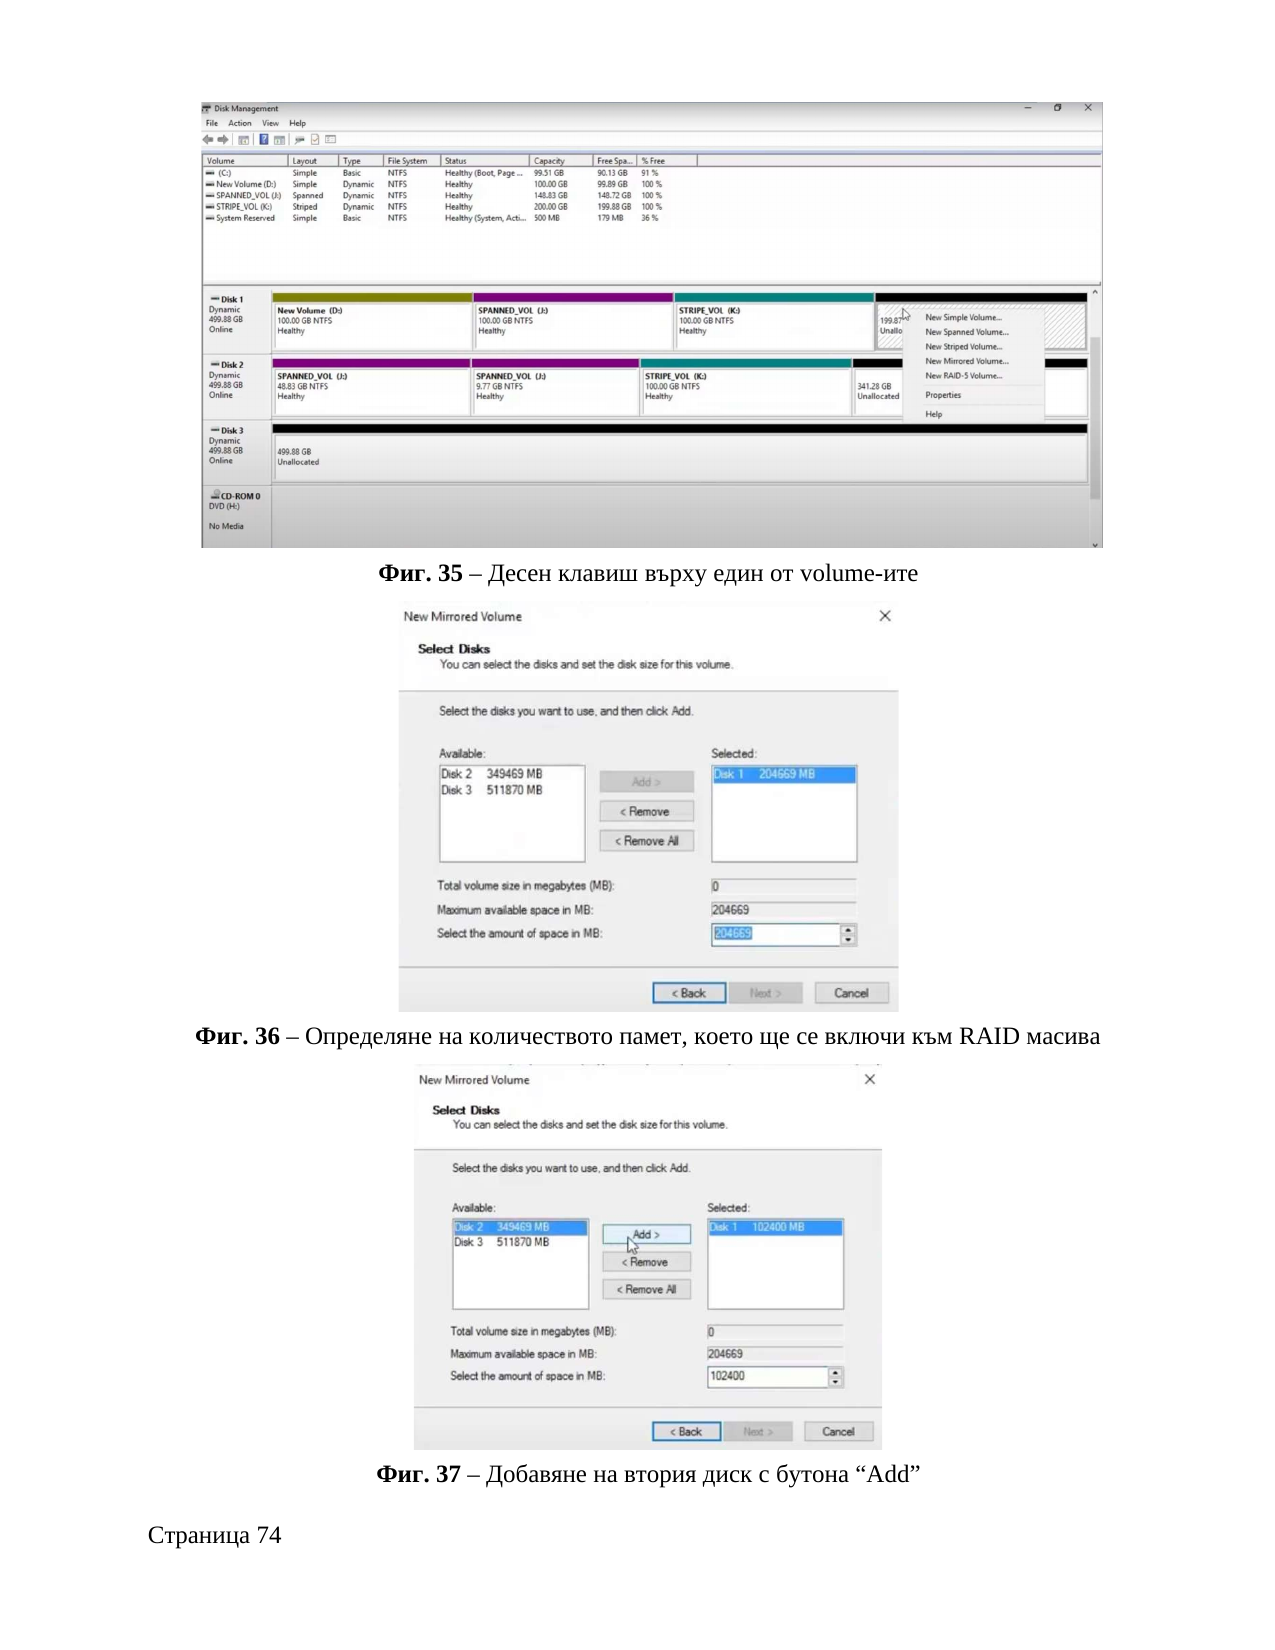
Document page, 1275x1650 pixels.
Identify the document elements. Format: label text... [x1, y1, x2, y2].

picture [413, 1064, 883, 1450]
picture [398, 601, 899, 1012]
text Фиг. 35 – Десен клавиш върху един от volume-ите [108, 558, 1188, 587]
picture [201, 102, 1103, 548]
